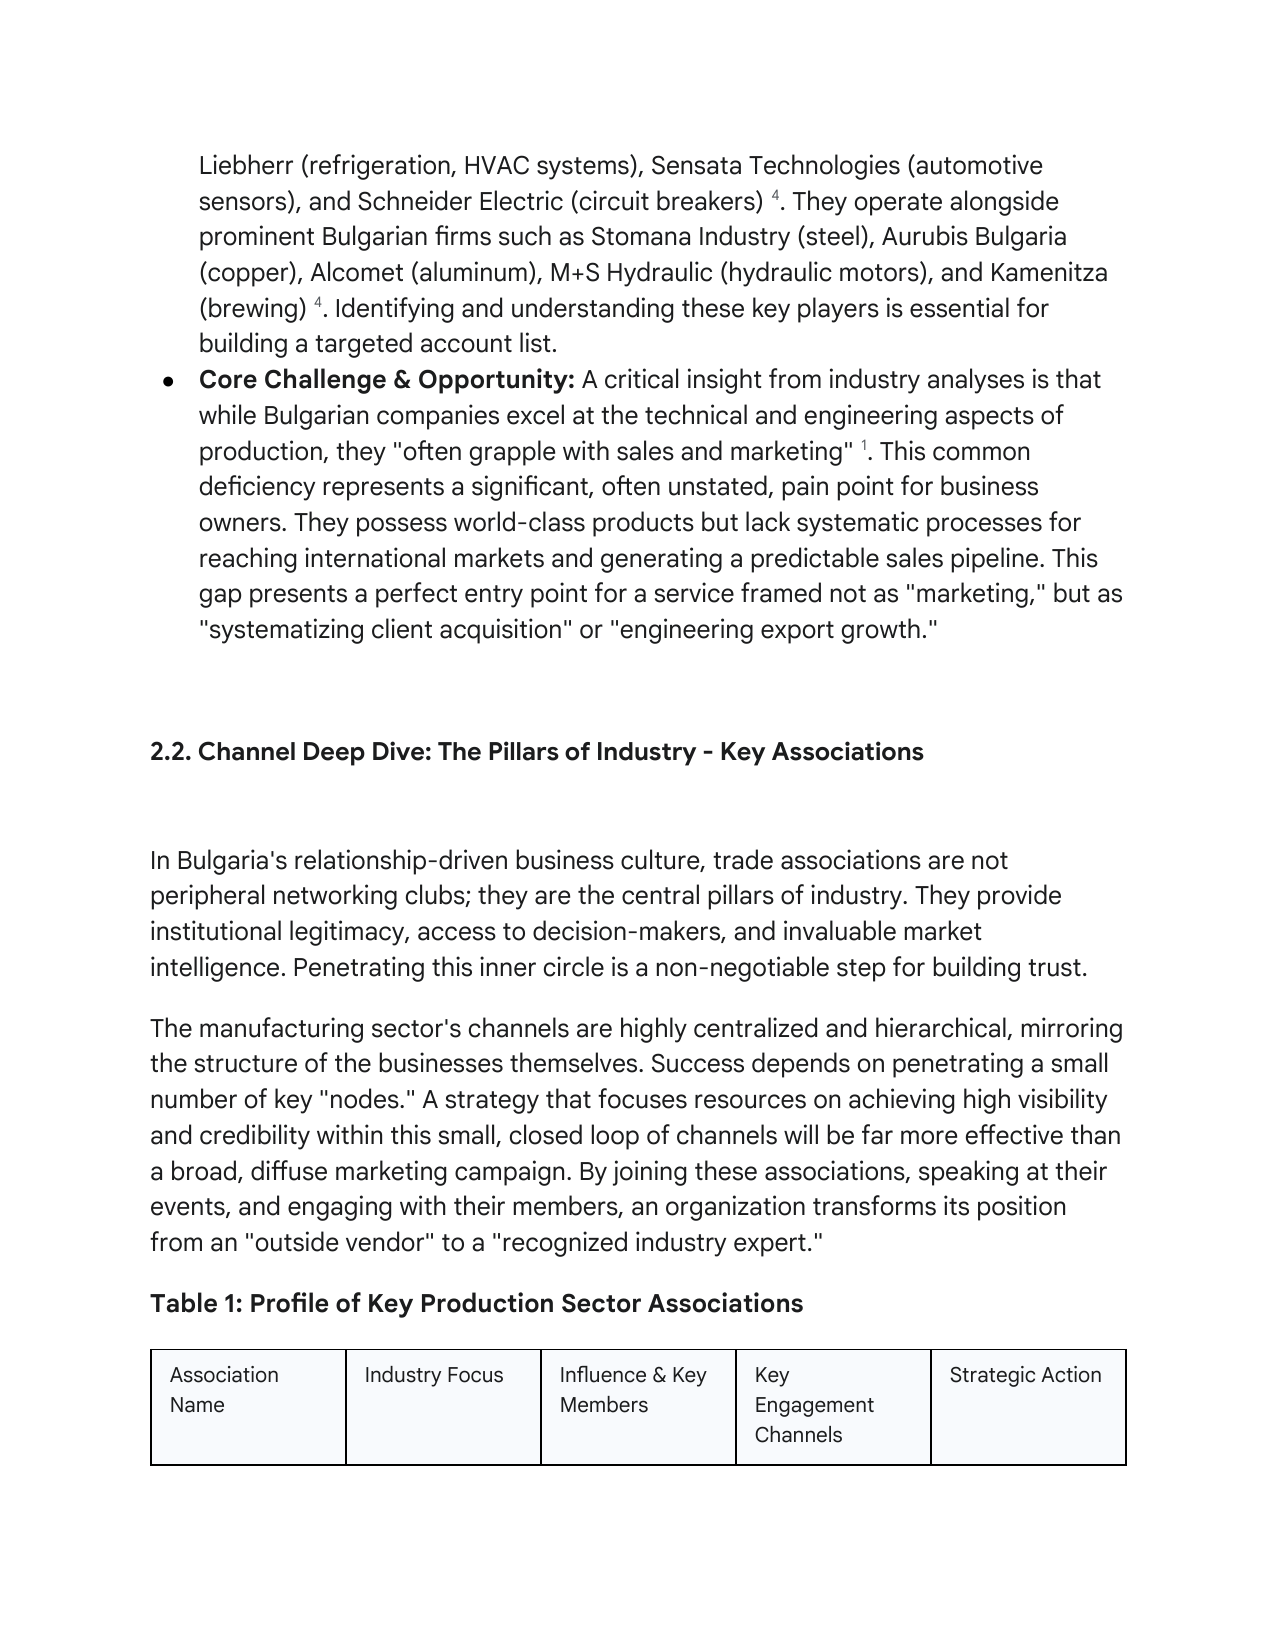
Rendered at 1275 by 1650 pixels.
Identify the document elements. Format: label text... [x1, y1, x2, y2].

table_header Industry Focus [347, 1350, 540, 1464]
list Core Challenge & Opportunity: A critical insight from industry analyses is that while Bulgarian companies excel at the technical and engineering aspects of production, they "often grapple with sales and marketing" 1. This common deficiency represents a significant, often unstated, pain point for business owners. They possess world-class products but lack systematic processes for reaching international markets and generating a predictable sales pipeline. This gap presents a perfect entry point for a service framed not as "marketing," but as "systematizing client acquisition" or "engineering export growth." [161, 364, 1125, 646]
table_header Influence & Key Members [542, 1350, 735, 1464]
table_header Strategic Action [932, 1350, 1125, 1464]
table_header Association Name [152, 1350, 345, 1464]
table_header Key Engagement Channels [737, 1350, 930, 1464]
subtitle 2.2. Channel Deep Dive: The Pillars of Industry - Key Associations [150, 736, 1125, 767]
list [161, 150, 1125, 360]
text In Bulgaria's relationship-driven business culture, trade associations are not peripheral networking clubs; they are the central pillars of industry. They provide institutional legitimacy, access to decision-makers, and invaluable market intelligence. Penetrating this inner circle is a non-negotiable step for building trust. [150, 845, 1125, 983]
text Table 1: Profile of Key Production Sector Associations [150, 1288, 1125, 1319]
text The manufacturing sector's channels are highly centralized and hierarchical, mirroring the structure of the businesses themselves. Success depends on penetrating a small number of key "nodes." A strategy that focuses resources on achieving high visibility and credibility within this small, closed loop of channels will be far more effective than a broad, diffuse marketing campaign. By joining these associations, speaking at their events, and engaging with their members, an organization transforms its position from an "outside vendor" to a "recognized industry expert." [150, 1013, 1125, 1258]
